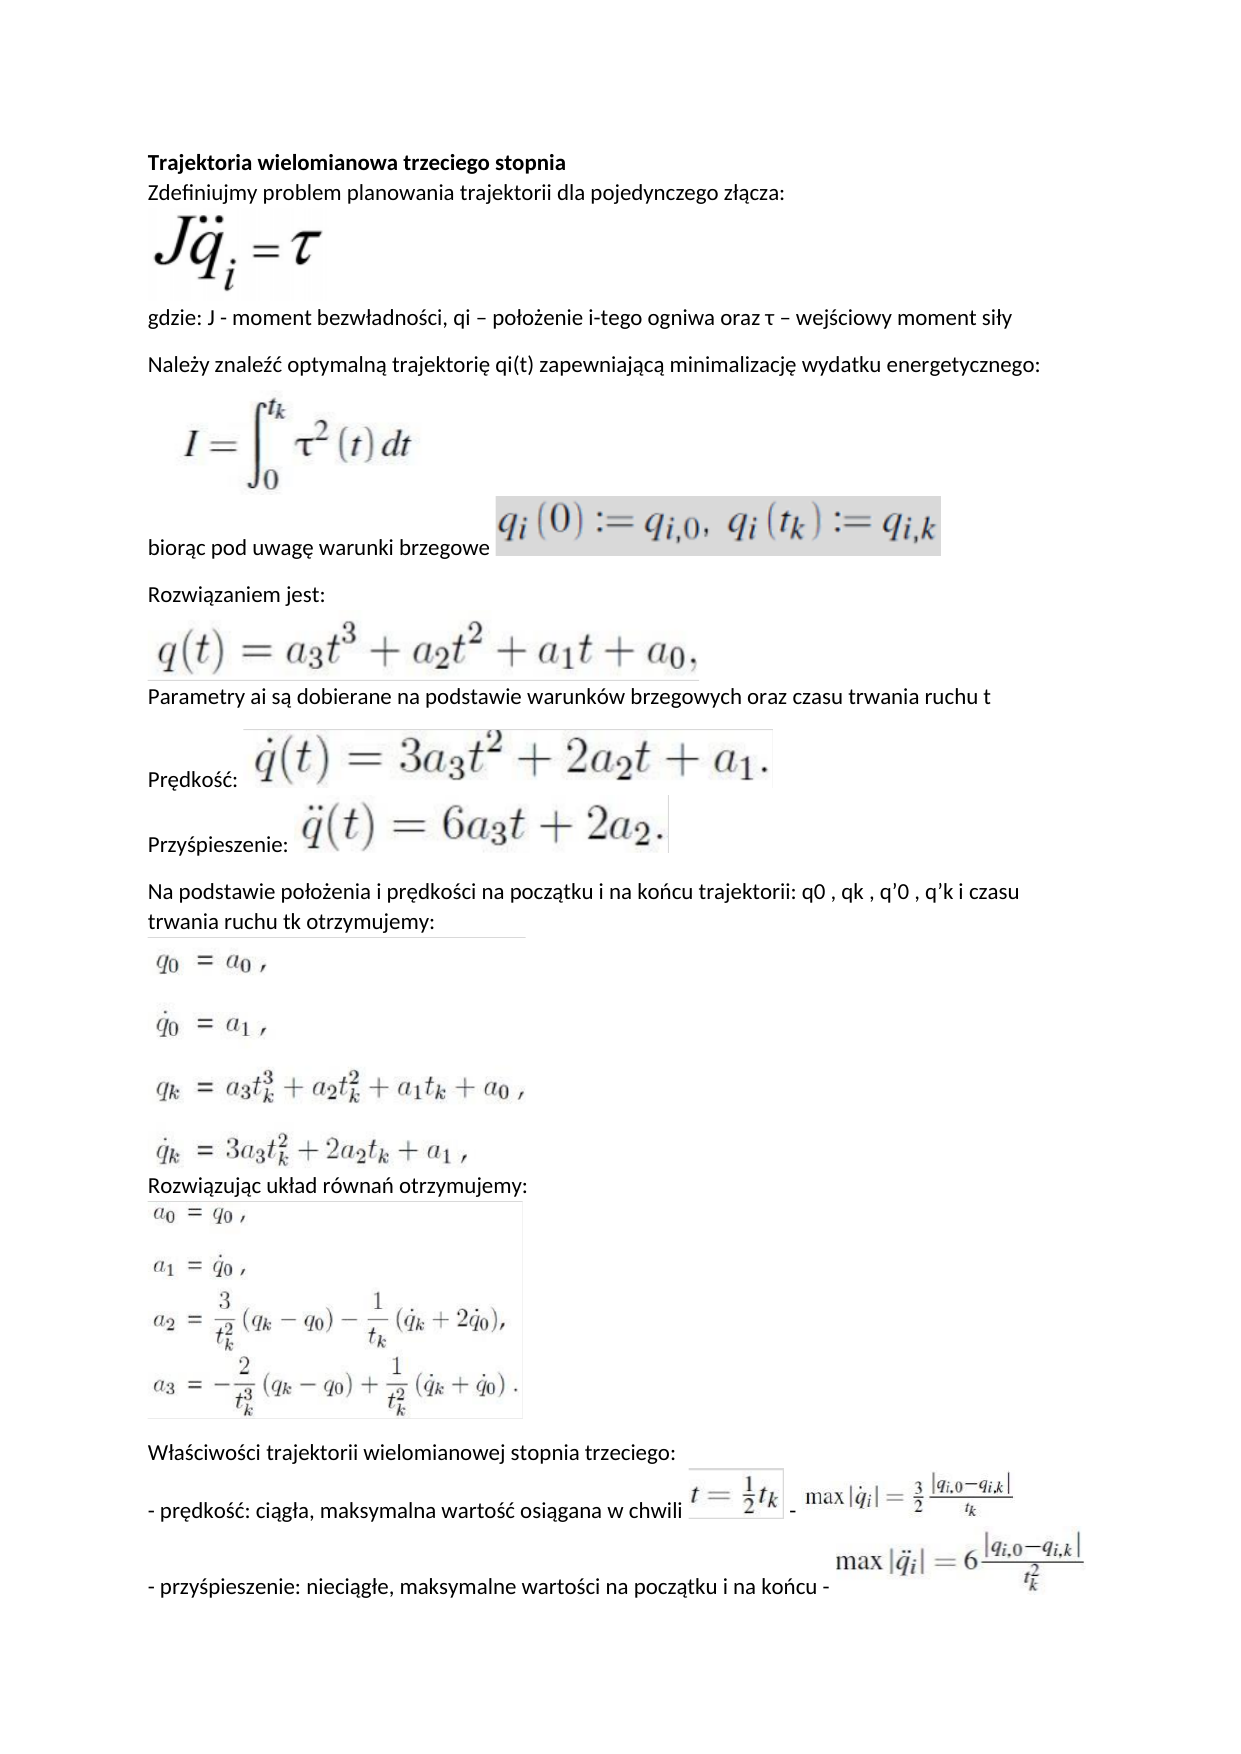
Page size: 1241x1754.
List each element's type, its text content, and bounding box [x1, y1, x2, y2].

picture [495, 496, 941, 556]
picture [147, 937, 526, 1169]
picture [801, 1470, 1016, 1519]
picture [835, 1526, 1086, 1595]
picture [147, 208, 331, 301]
picture [243, 729, 773, 788]
picture [147, 1201, 523, 1419]
picture [688, 1468, 784, 1519]
picture [293, 795, 669, 853]
picture [147, 610, 700, 681]
picture [147, 380, 448, 495]
text Właściwości trajektorii wielomianowej stopnia trzeciego: - prędkość: ciągła, maksymalna wartość osiągana w chwili - - przyśpieszenie: nieciągłe, maksymalne wartości na początku i na końcu - [148, 1438, 1093, 1601]
text Trajektoria wielomianowa trzeciego stopnia Zdefiniujmy problem planowania trajektorii dla pojedynczego złącza: gdzie: J - moment bezwładności, qi – położenie i-tego ogniwa oraz τ – wejściowy moment siły [148, 148, 1093, 331]
